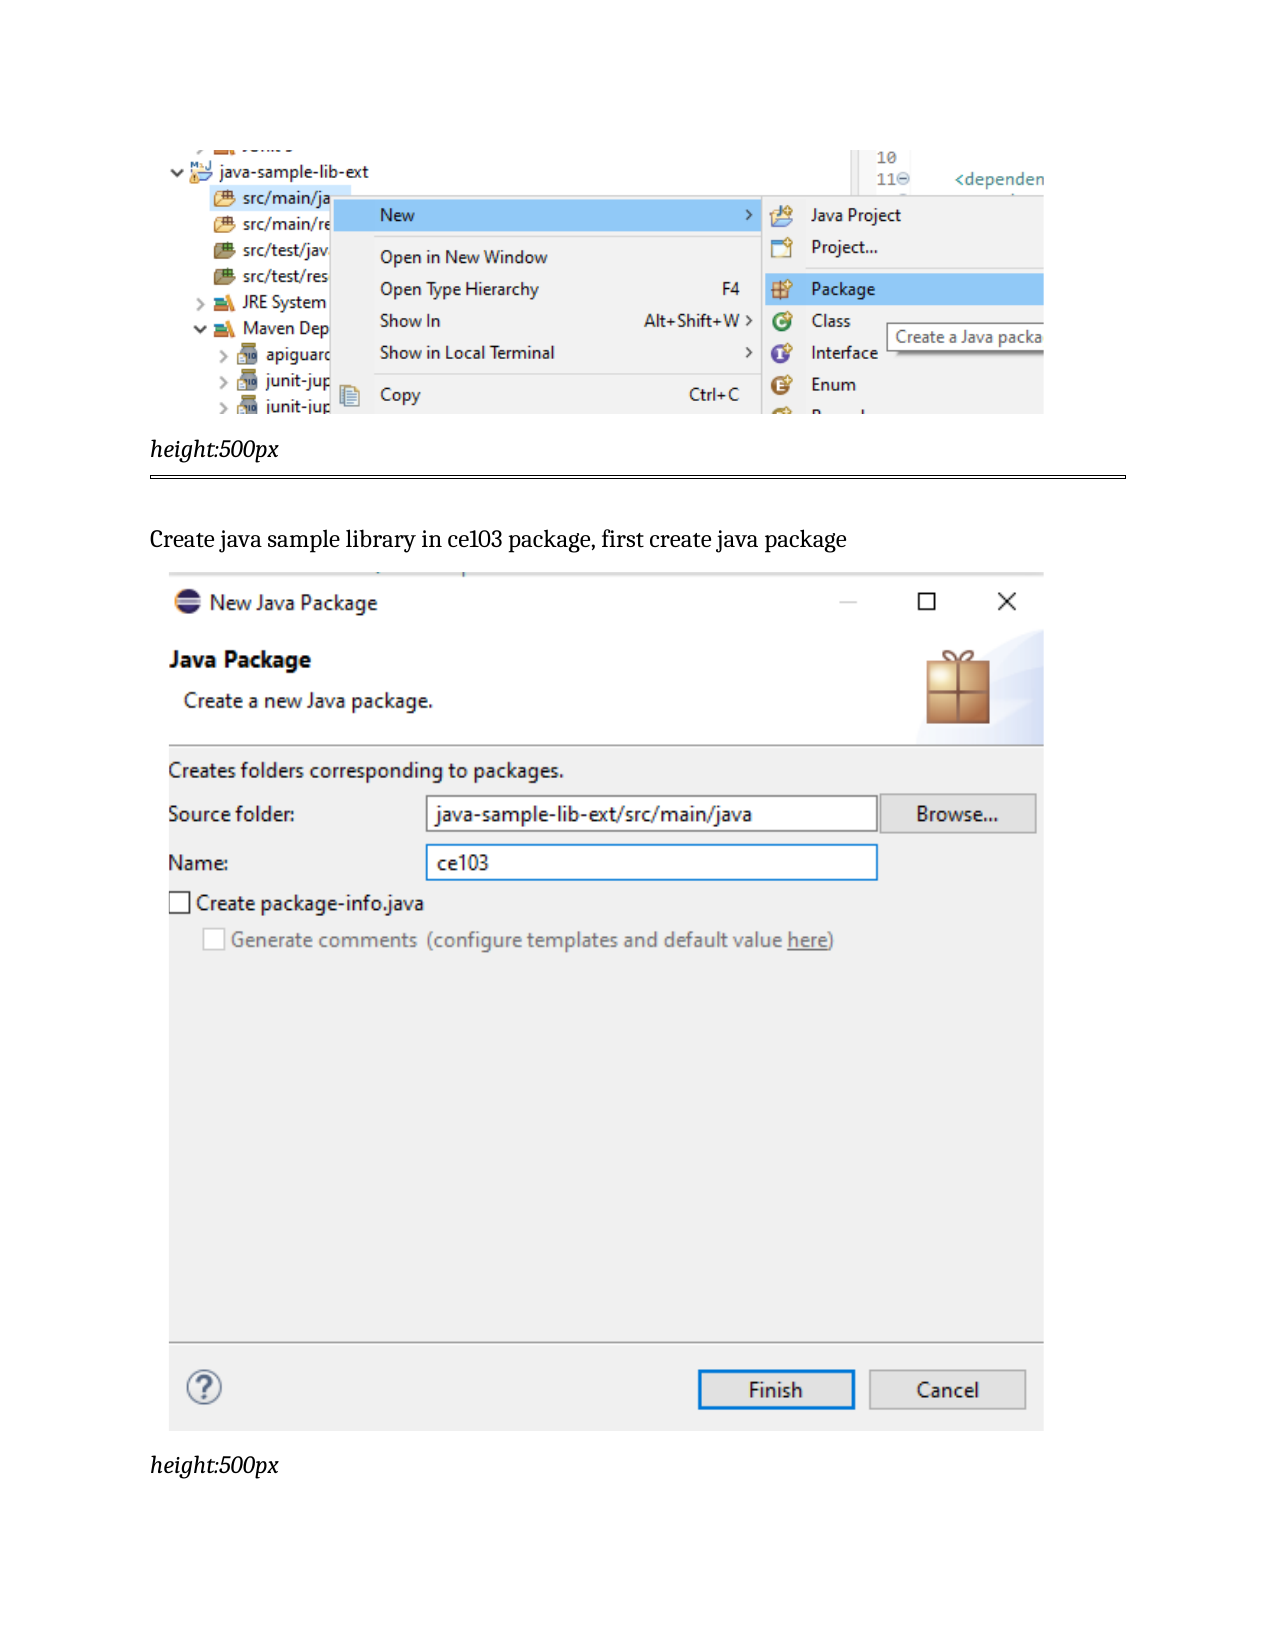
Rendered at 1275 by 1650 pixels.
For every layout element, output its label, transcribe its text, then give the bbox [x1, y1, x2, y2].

text Create java sample library in ce103 package, first create java package [150, 525, 1125, 554]
picture [168, 150, 1044, 414]
text height:500px [150, 434, 1125, 463]
picture [168, 572, 1044, 1431]
text height:500px [150, 1451, 1125, 1480]
